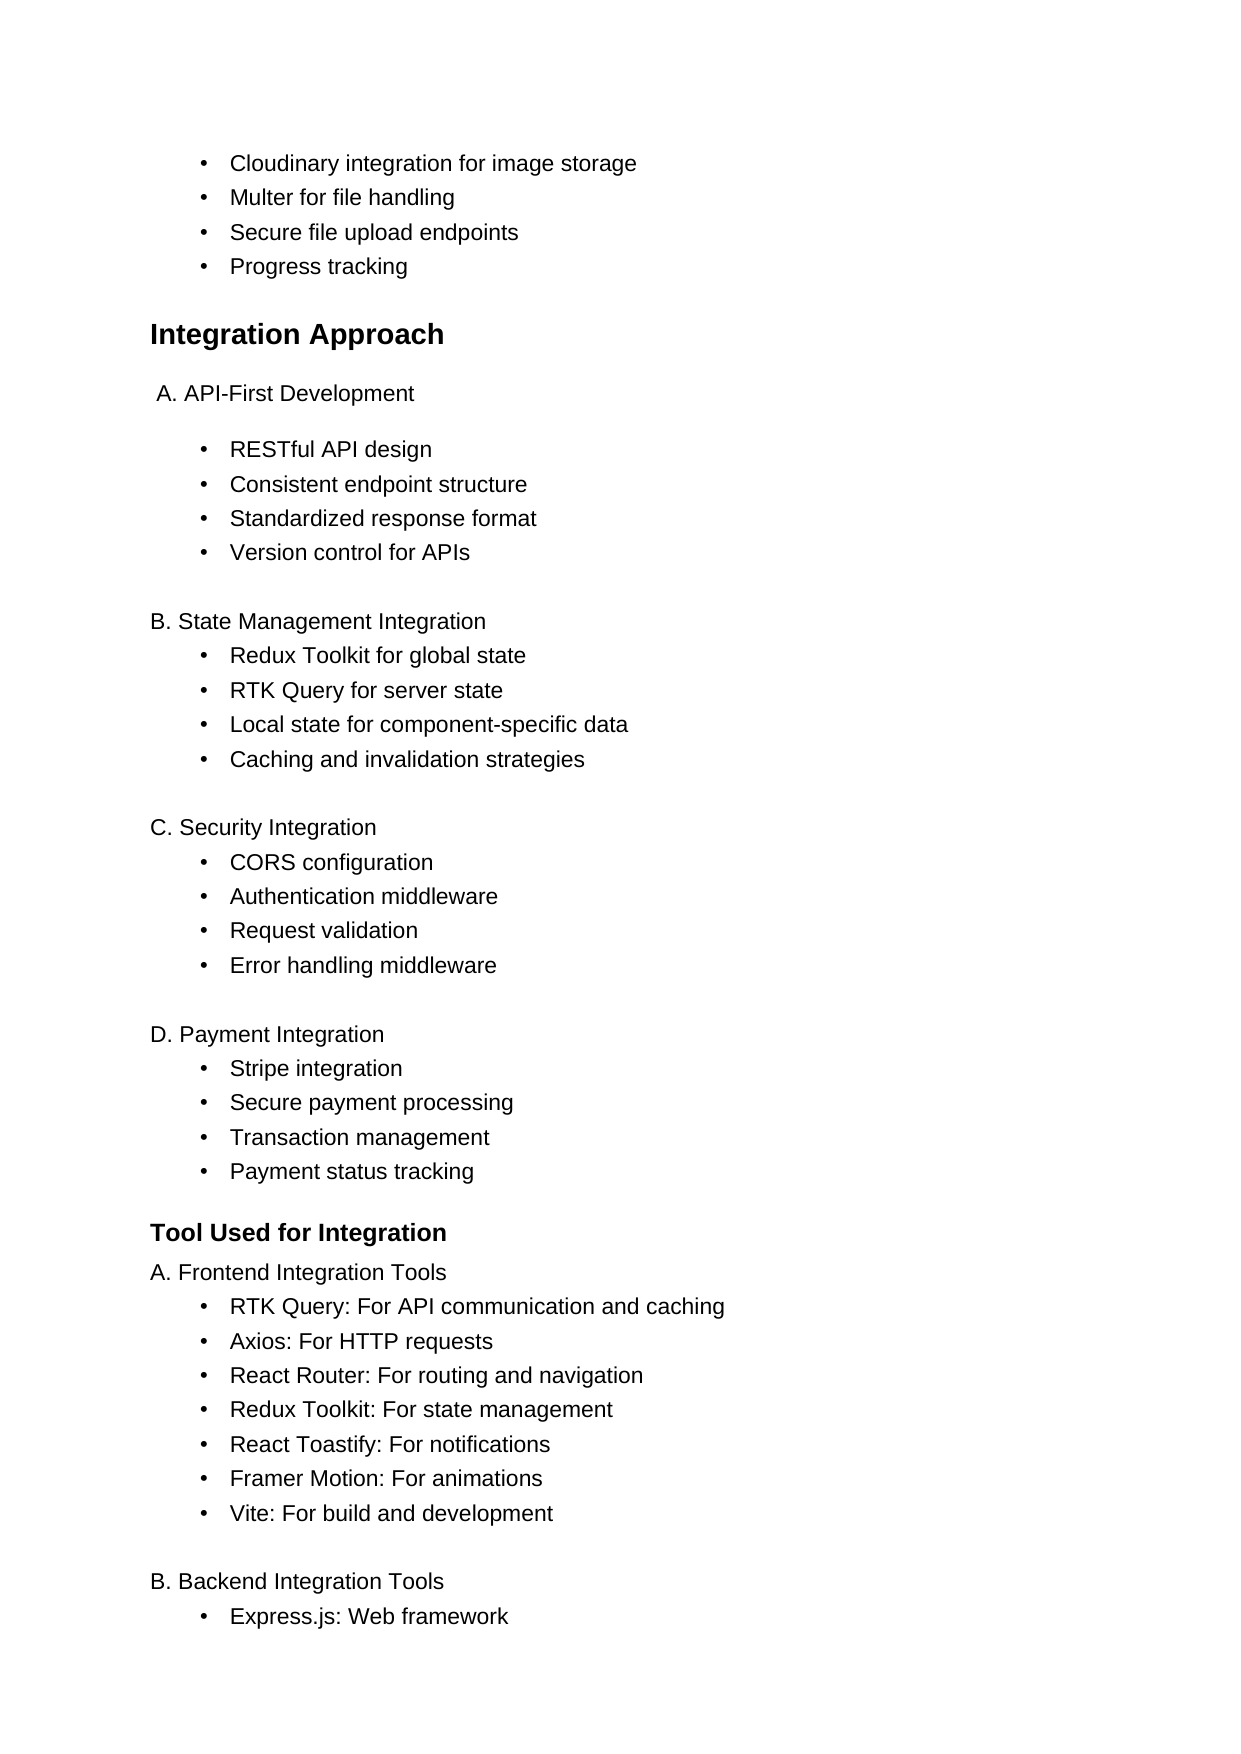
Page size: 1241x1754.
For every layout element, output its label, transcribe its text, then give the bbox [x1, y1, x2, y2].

list Standardized response format [200, 505, 1090, 531]
list CORS configuration [200, 849, 1090, 875]
list Progress tracking [200, 253, 1090, 279]
list RESTful API design [200, 436, 1090, 463]
list Multer for file handling [200, 184, 1090, 211]
list Cloudinary integration for image storage [200, 150, 1090, 176]
list Error handling middleware [200, 952, 1090, 978]
list Redux Toolkit for global state [200, 642, 1090, 669]
list RTK Query: For API communication and caching [200, 1293, 1090, 1319]
list Payment status tracking [200, 1158, 1090, 1184]
text C. Security Integration [150, 814, 1090, 841]
subtitle Tool Used for Integration [150, 1217, 1090, 1246]
subtitle Integration Approach [150, 317, 1090, 350]
list Local state for component-specific data [200, 711, 1090, 738]
list Caching and invalidation strategies [200, 746, 1090, 772]
list Request validation [200, 917, 1090, 944]
list Secure file upload endpoints [200, 219, 1090, 245]
text B. Backend Integration Tools [150, 1568, 1090, 1594]
list Vite: For build and development [200, 1499, 1090, 1526]
list Consistent endpoint structure [200, 471, 1090, 497]
list Stripe integration [200, 1055, 1090, 1081]
text B. State Management Integration [150, 608, 1090, 634]
list Express.js: Web framework [200, 1603, 1090, 1629]
text A. Frontend Integration Tools [150, 1259, 1090, 1285]
list Transaction management [200, 1124, 1090, 1150]
list Framer Motion: For animations [200, 1465, 1090, 1491]
text A. API-First Development [150, 380, 1090, 407]
list Axios: For HTTP requests [200, 1328, 1090, 1354]
list Secure payment processing [200, 1089, 1090, 1116]
list Authentication middleware [200, 883, 1090, 909]
list RTK Query for server state [200, 677, 1090, 703]
text D. Payment Integration [150, 1021, 1090, 1047]
list React Router: For routing and navigation [200, 1362, 1090, 1388]
list React Toastify: For notifications [200, 1431, 1090, 1457]
list Redux Toolkit: For state management [200, 1396, 1090, 1423]
list Version control for APIs [200, 539, 1090, 566]
